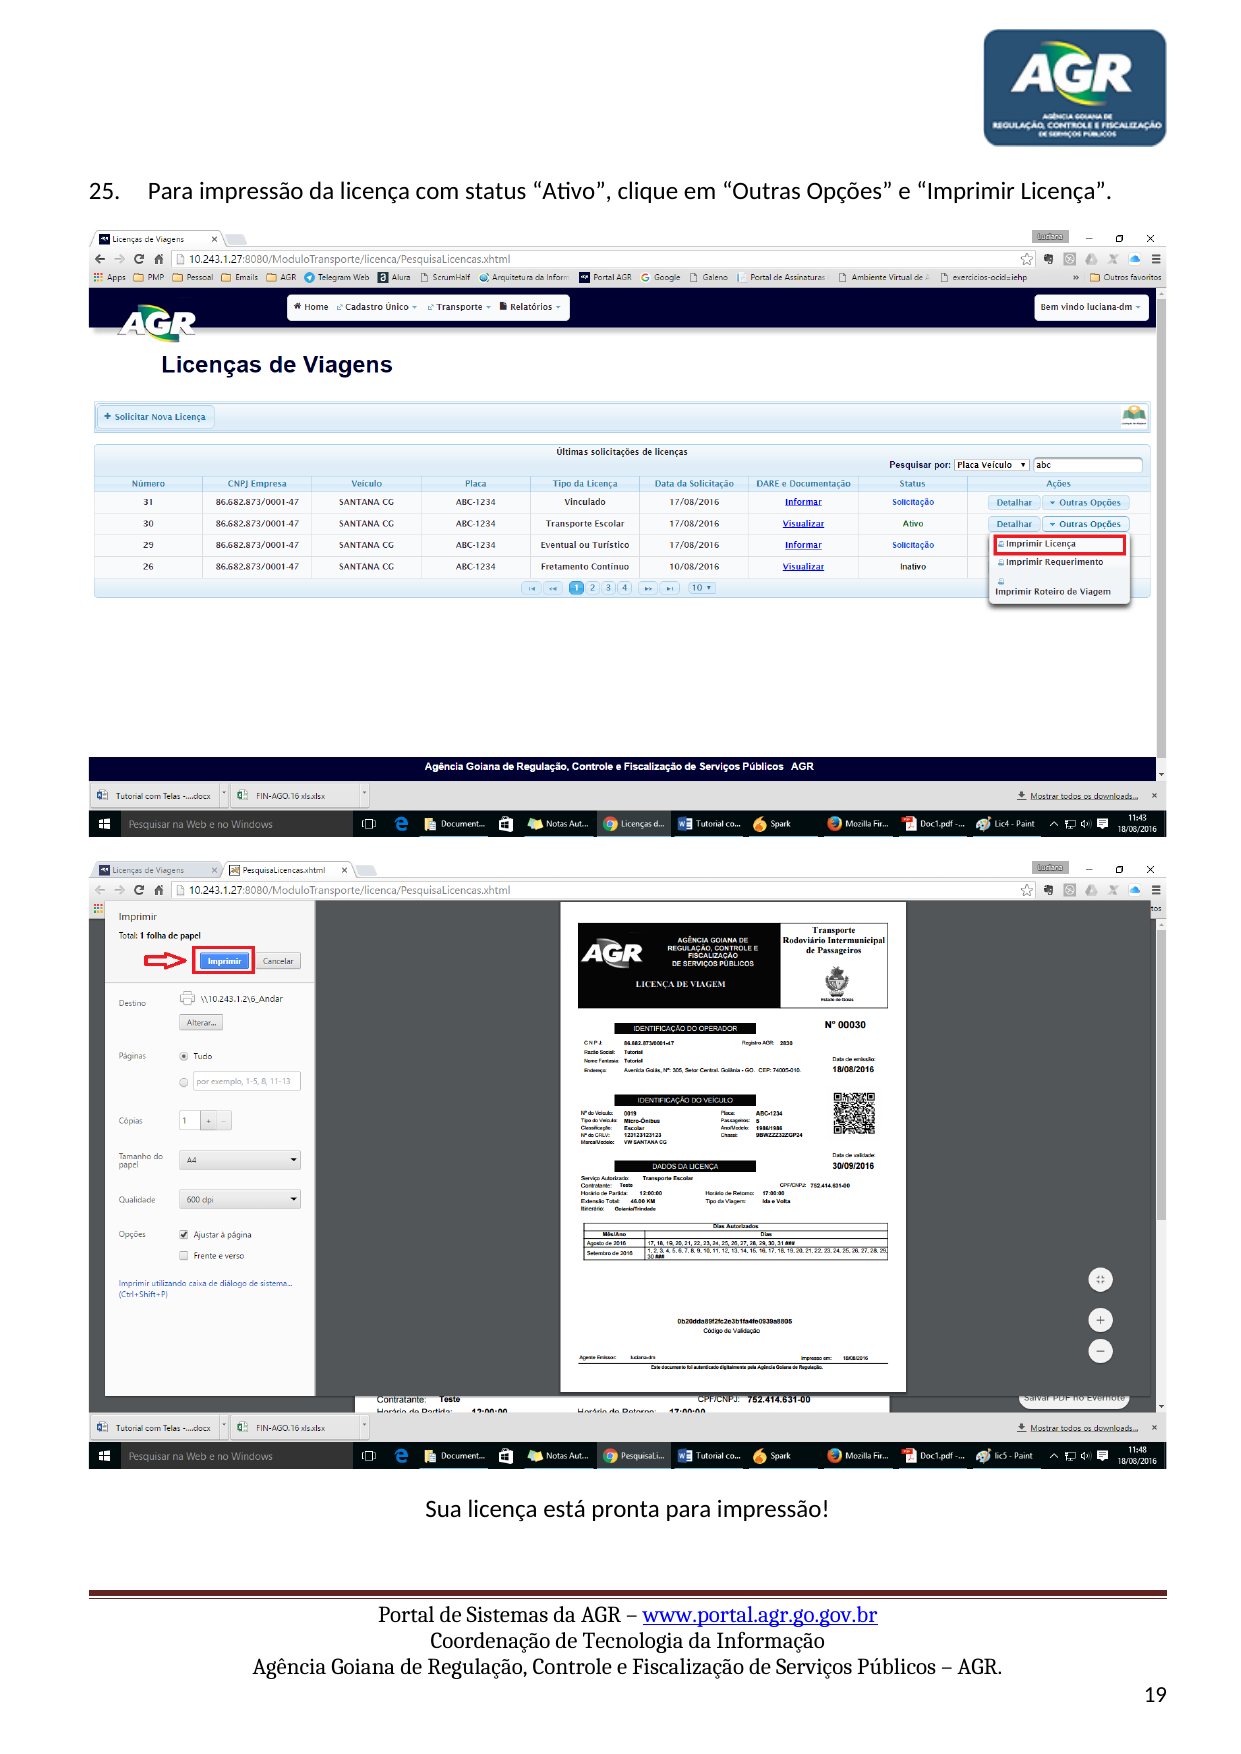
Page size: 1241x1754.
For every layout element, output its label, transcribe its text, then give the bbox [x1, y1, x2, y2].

picture [88, 230, 1167, 837]
text Sua licença está pronta para impressão! [89, 1493, 1167, 1524]
picture [88, 861, 1167, 1469]
list Para impressão da licença com status “Ativo”, clique em “Outras Opções” e “Imprimir Licença”. [89, 175, 1167, 205]
picture [983, 29, 1167, 147]
